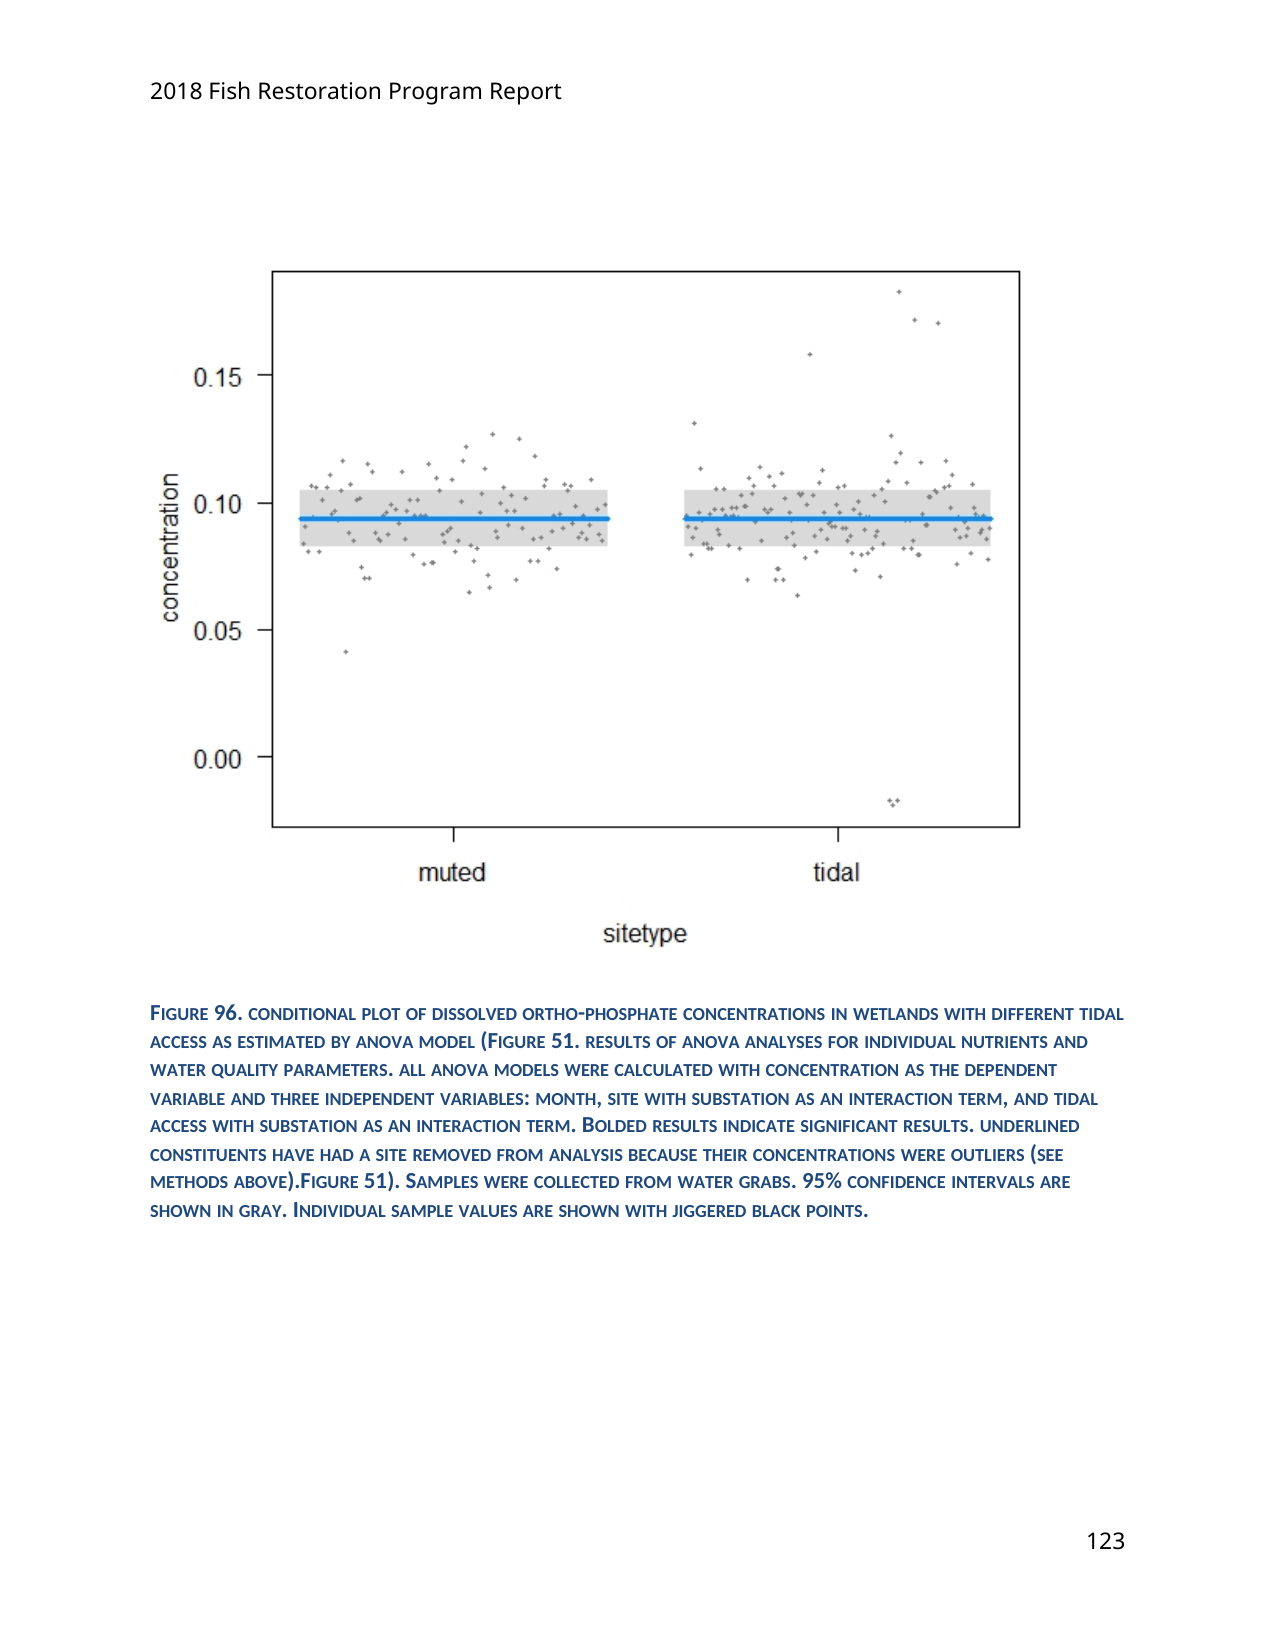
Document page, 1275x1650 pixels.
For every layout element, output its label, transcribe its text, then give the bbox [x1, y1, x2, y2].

picture [150, 150, 1083, 980]
text Figure 96. conditional plot of dissolved ortho-phosphate concentrations in wetlands with different tidal access as estimated by anova model (Figure 51). Samples were collected from water grabs. 95% confidence intervals are shown in gray. Individual sample values are shown with jiggered black points. [150, 998, 1125, 1223]
